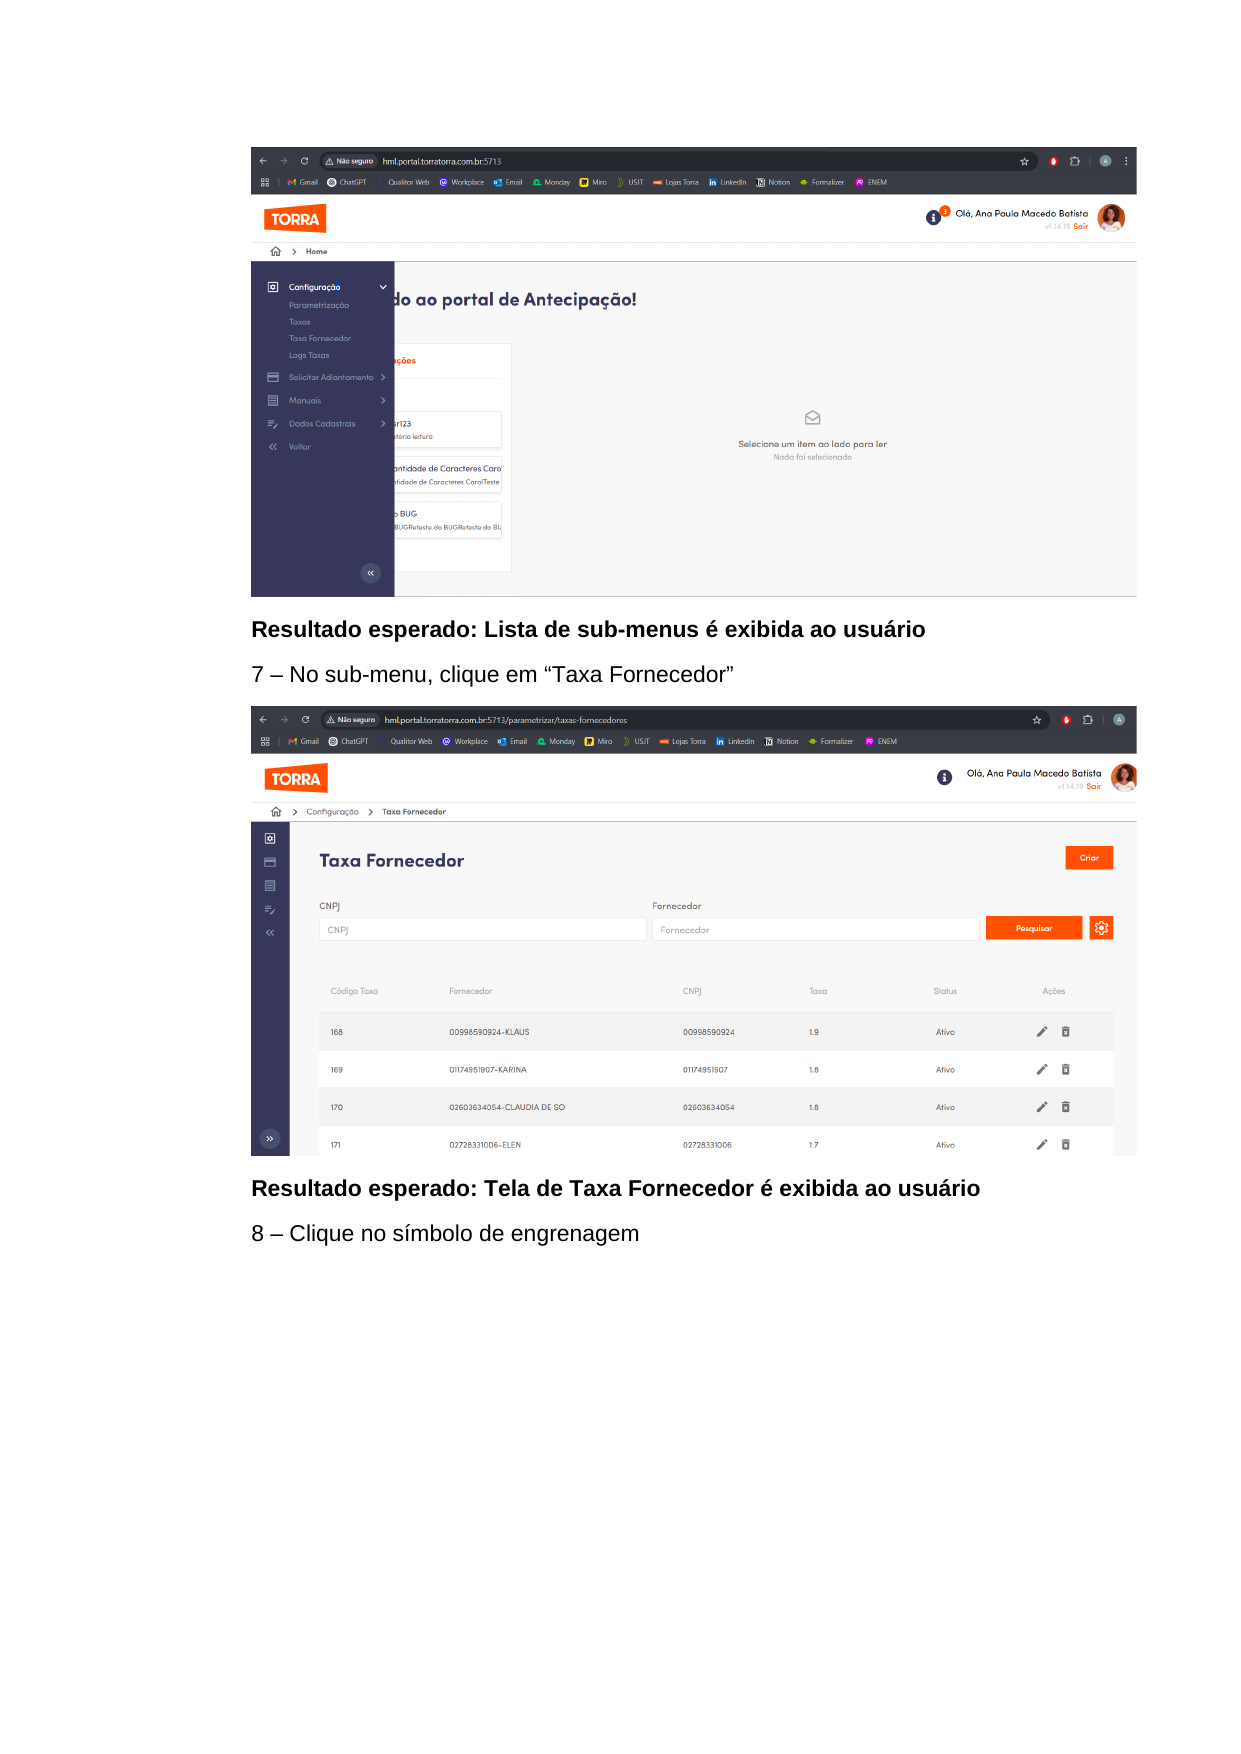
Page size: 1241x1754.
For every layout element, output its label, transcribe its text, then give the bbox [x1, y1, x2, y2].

picture [251, 147, 1137, 597]
text Resultado esperado: Lista de sub-menus é exibida ao usuário [177, 616, 1063, 642]
text 7 – No sub-menu, clique em “Taxa Fornecedor” [177, 661, 1063, 687]
text 8 – Clique no símbolo de engrenagem [177, 1220, 1063, 1246]
picture [251, 706, 1137, 1156]
text Resultado esperado: Tela de Taxa Fornecedor é exibida ao usuário [177, 1175, 1063, 1201]
